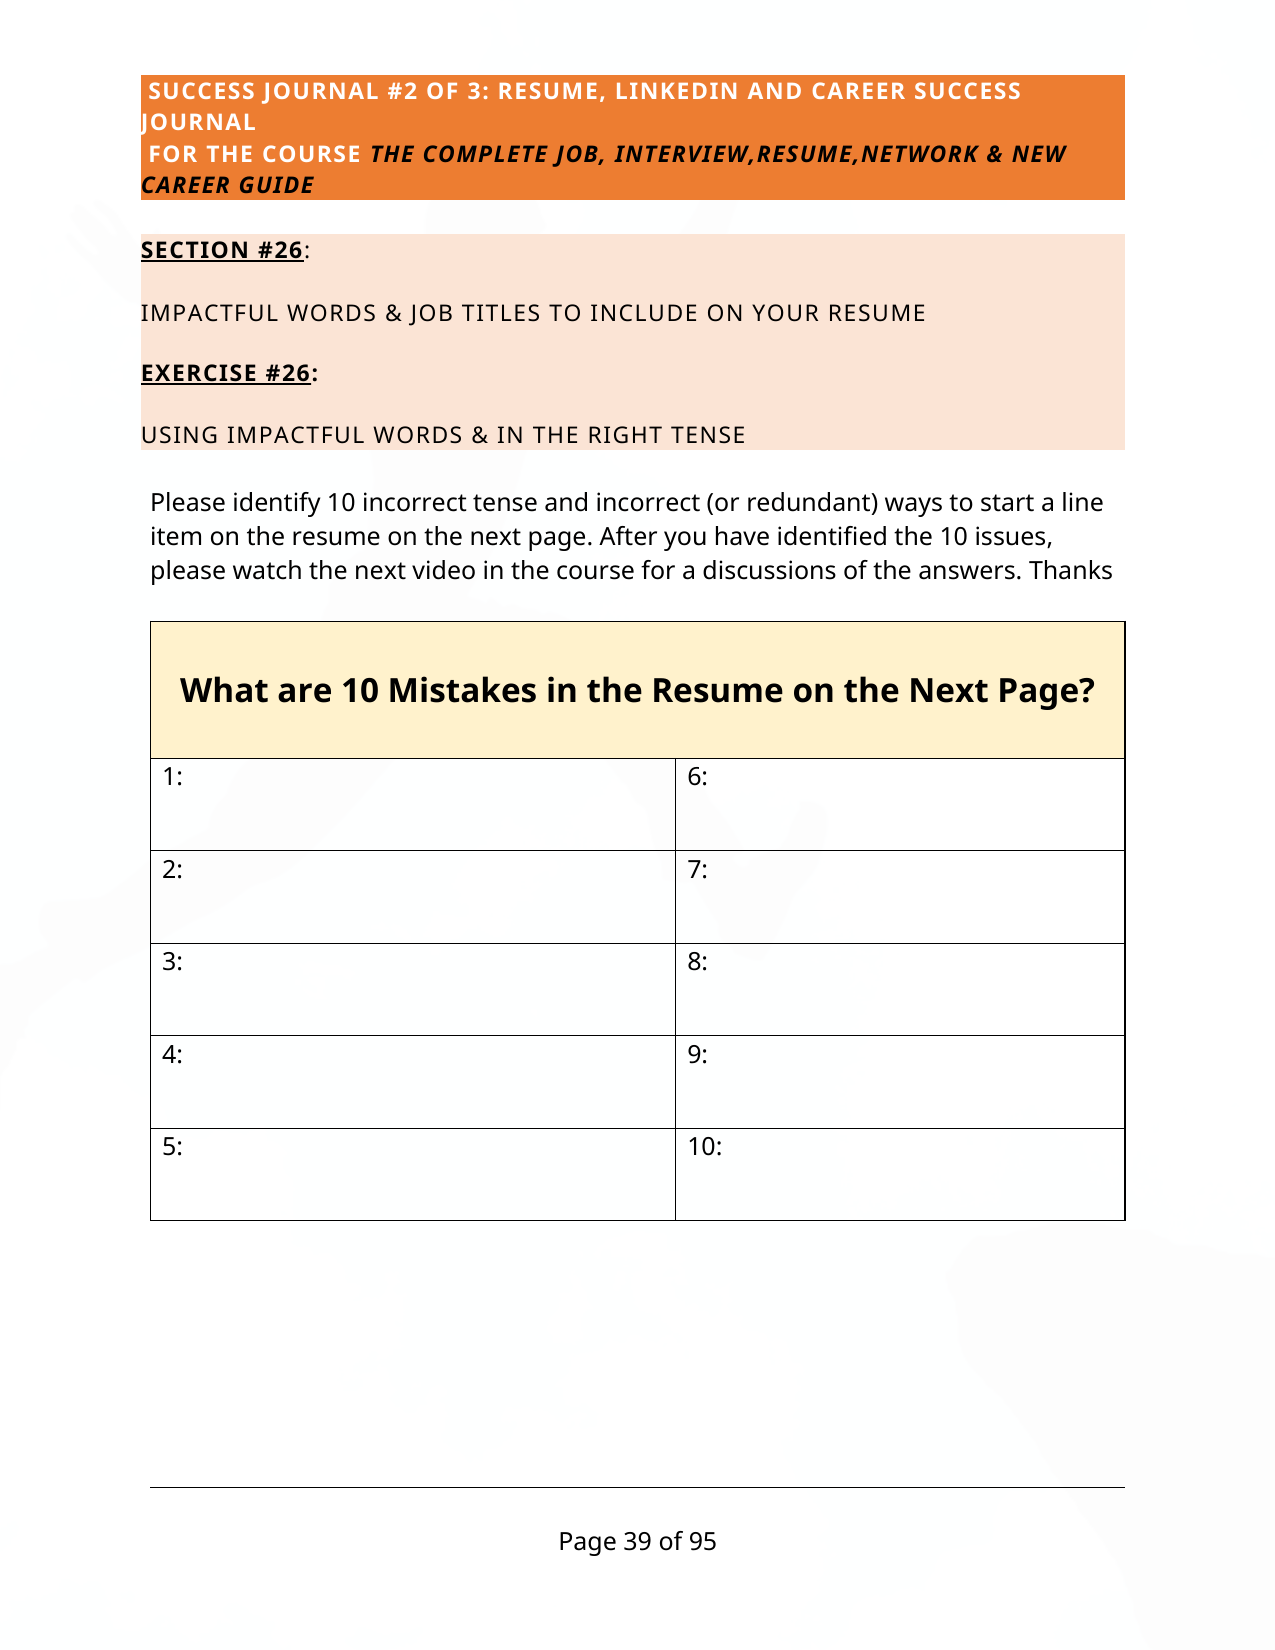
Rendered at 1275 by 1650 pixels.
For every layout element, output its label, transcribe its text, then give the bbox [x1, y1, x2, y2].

table_cell 2: [151, 851, 675, 943]
subtitle Using Impactful Words & in the Right Tense [141, 419, 1125, 450]
table_cell 9: [676, 1036, 1124, 1128]
subtitle Section #26: [141, 234, 1125, 265]
subtitle Impactful Words & Job Titles to Include on Your Resume [141, 297, 1125, 328]
table_header What are 10 Mistakes in the Resume on the Next Page? [151, 622, 1124, 758]
table_cell 10: [676, 1129, 1124, 1220]
text Please identify 10 incorrect tense and incorrect (or redundant) ways to start a line item on the resume on the next page. After you have identified the 10 issues, please watch the next video in the course for a discussions of the answers. Thanks [150, 484, 1125, 587]
table_cell 8: [676, 944, 1124, 1035]
table_cell 5: [151, 1129, 675, 1220]
table_cell 6: [676, 759, 1124, 850]
table_cell 4: [151, 1036, 675, 1128]
table_cell 7: [676, 851, 1124, 943]
subtitle exercise #26: [141, 328, 1125, 388]
table_cell 3: [151, 944, 675, 1035]
table_cell 1: [151, 759, 675, 850]
